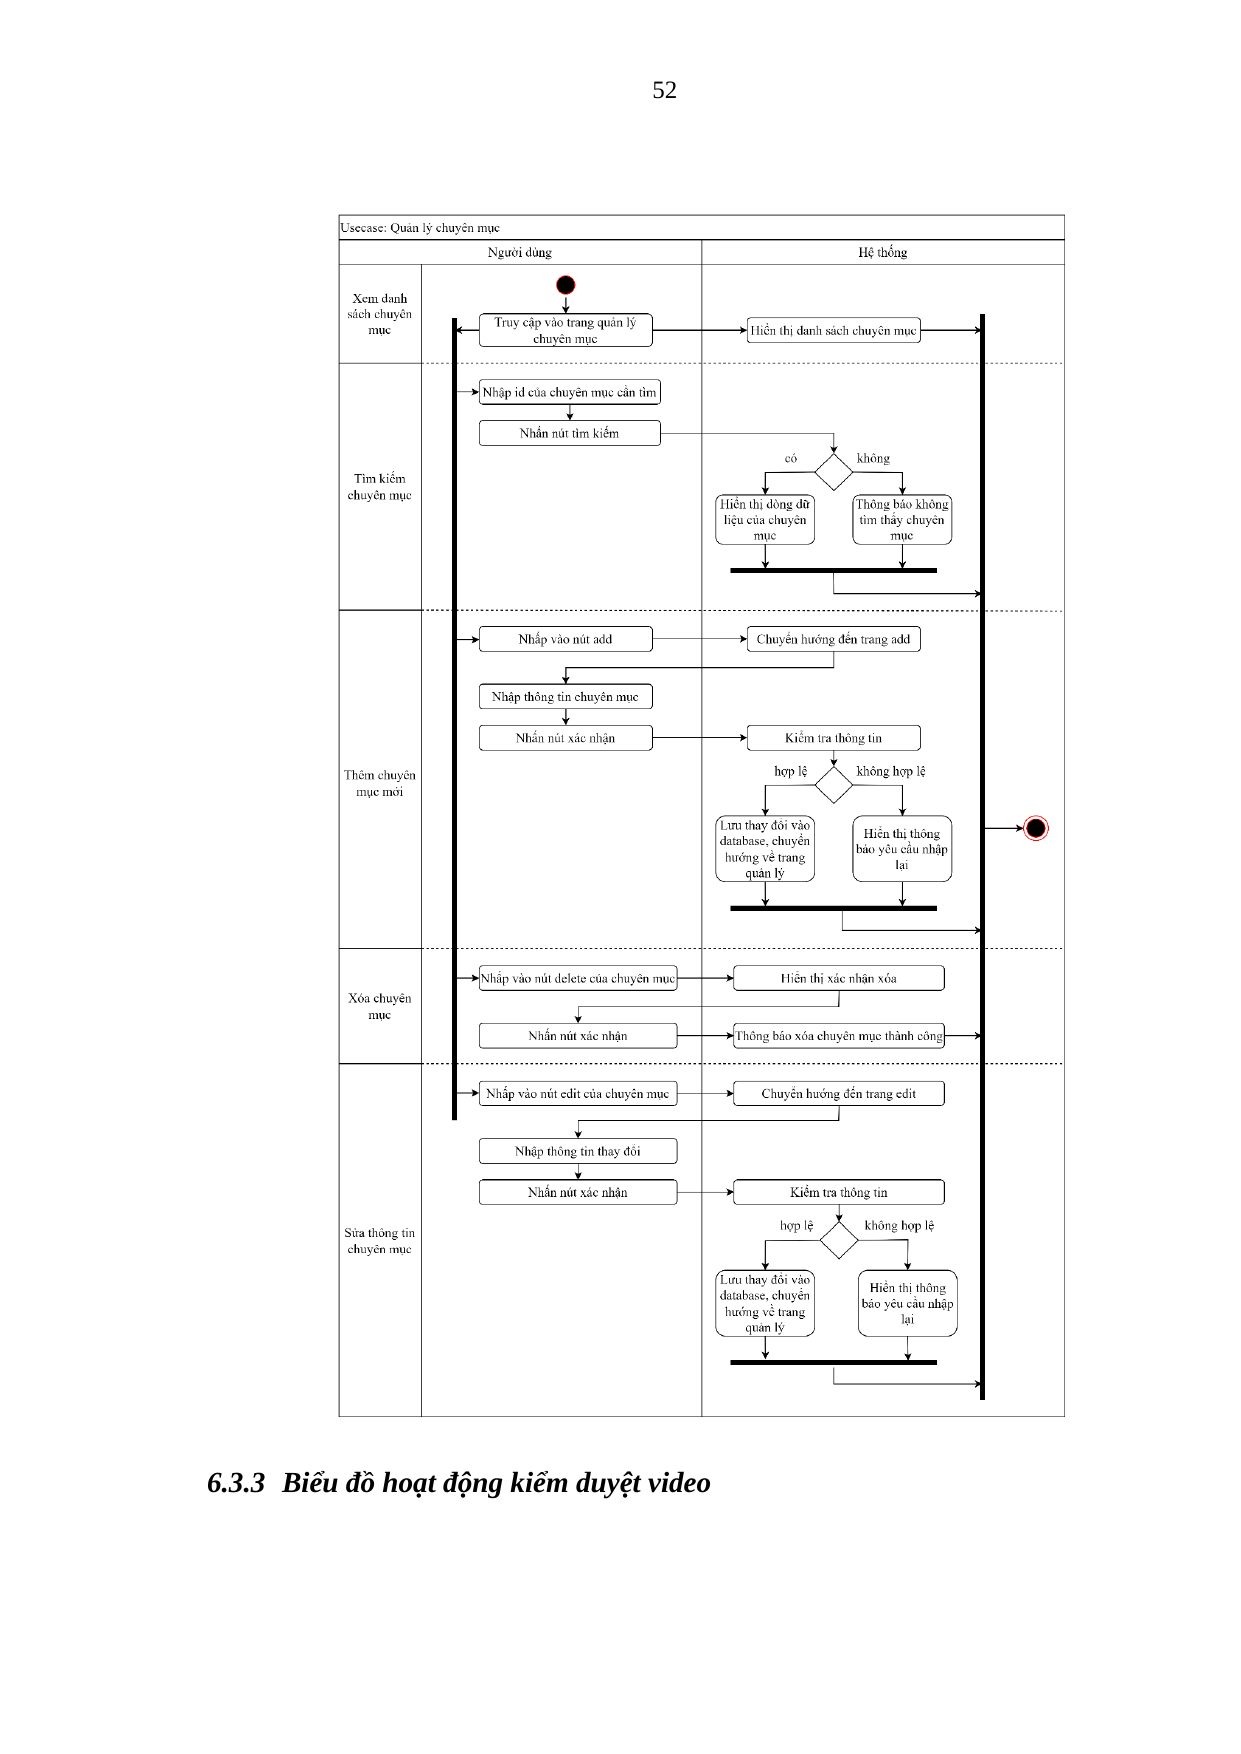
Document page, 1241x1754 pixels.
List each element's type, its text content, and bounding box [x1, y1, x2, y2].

list Biểu đồ hoạt động kiểm duyệt video [207, 1465, 1122, 1499]
picture [331, 206, 1073, 1426]
